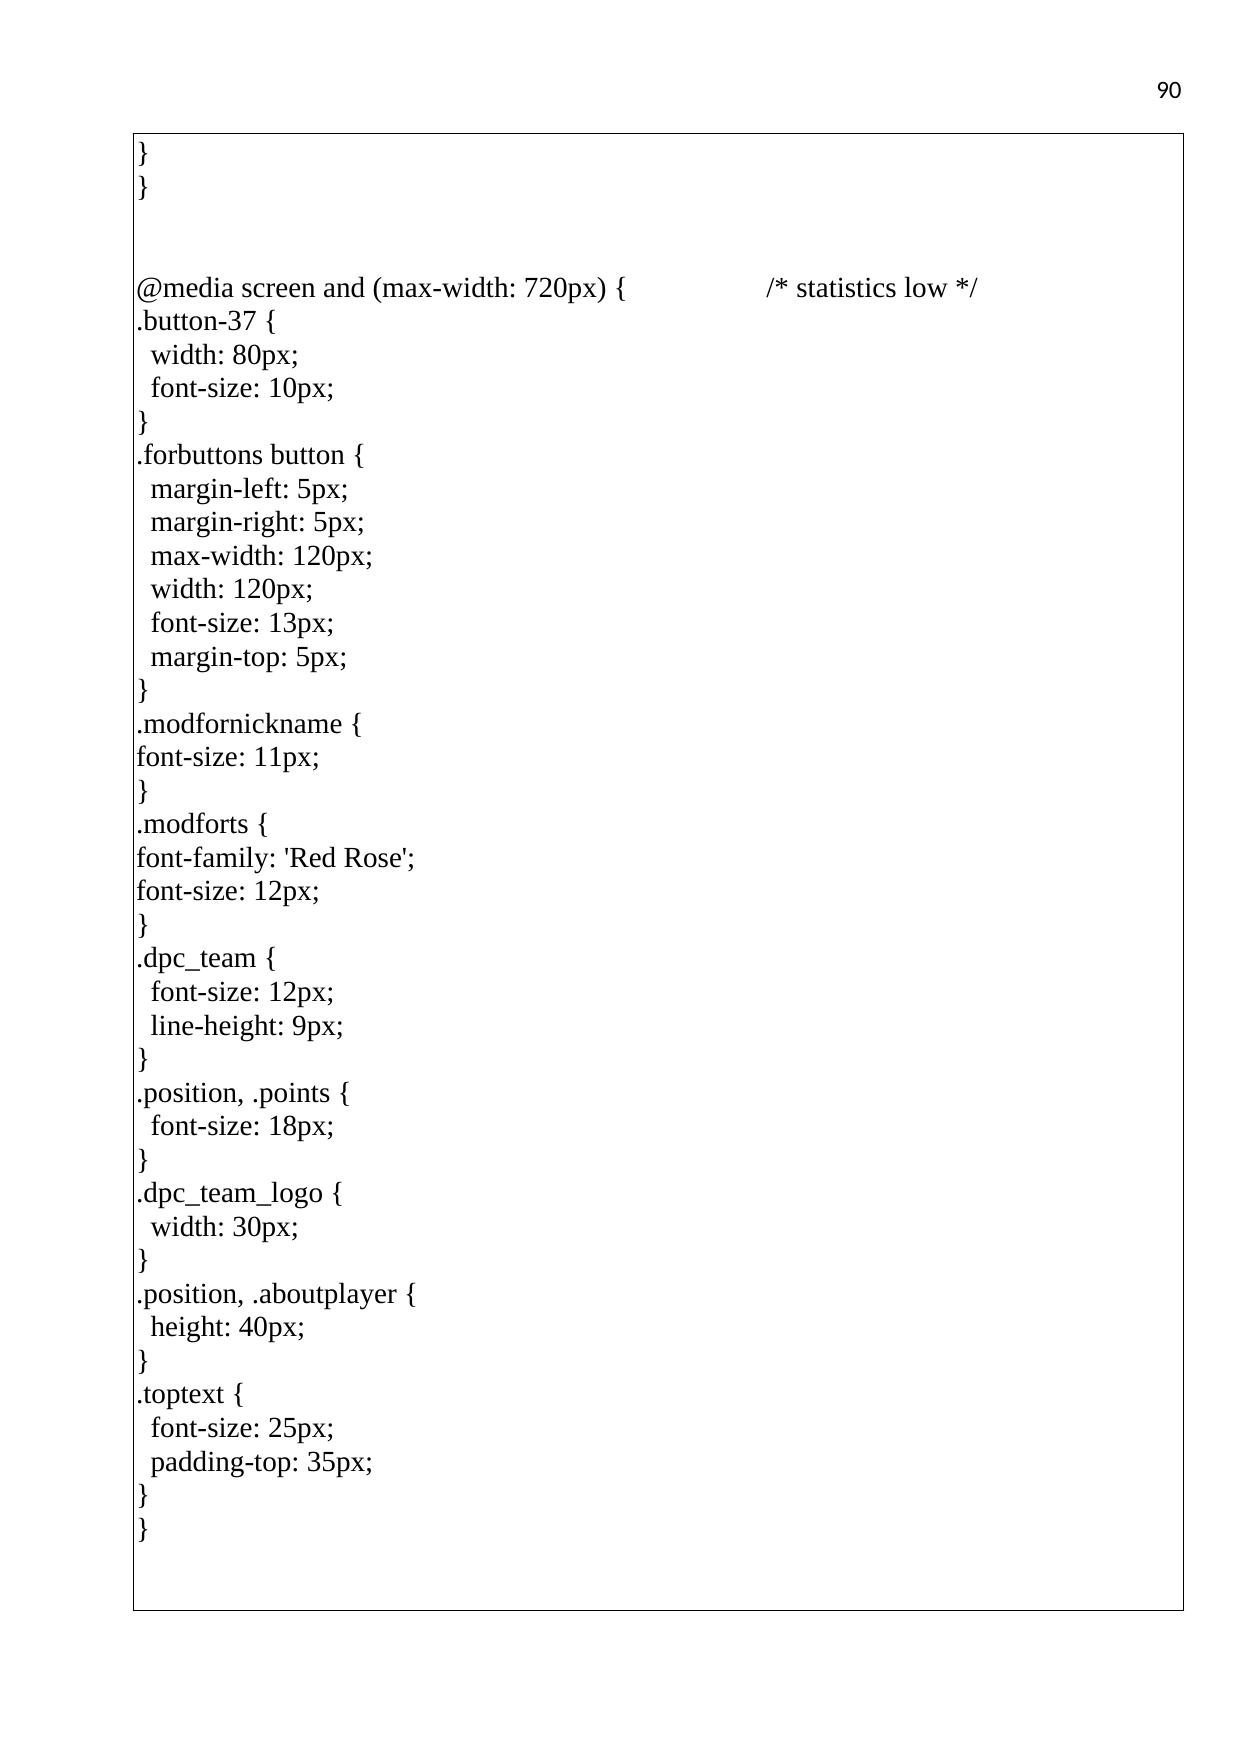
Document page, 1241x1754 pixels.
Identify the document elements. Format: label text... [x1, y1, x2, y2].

text } [136, 1511, 1181, 1544]
text .position, .aboutplayer { [136, 1276, 1181, 1309]
text } [136, 1041, 1181, 1075]
text width: 80px; [136, 337, 1181, 370]
text width: 120px; [136, 572, 1181, 605]
text max-width: 120px; [136, 538, 1181, 572]
text .dpc_team_logo { [136, 1175, 1181, 1209]
text font-size: 12px; [136, 974, 1181, 1008]
text } [136, 1343, 1181, 1377]
text width: 30px; [136, 1209, 1181, 1242]
text margin-right: 5px; [136, 504, 1181, 538]
text } [136, 773, 1181, 806]
text font-size: 13px; [136, 605, 1181, 639]
text } [136, 169, 1181, 203]
text .forbuttons button { [136, 437, 1181, 471]
text } [136, 404, 1181, 437]
text } [136, 1242, 1181, 1276]
text margin-left: 5px; [136, 471, 1181, 504]
text font-size: 11px; [136, 739, 1181, 773]
text .toptext { [136, 1377, 1181, 1410]
text .button-37 { [136, 303, 1181, 337]
text } [136, 1142, 1181, 1175]
text padding-top: 35px; [136, 1444, 1181, 1477]
text font-size: 18px; [136, 1108, 1181, 1142]
text } [134, 134, 1183, 169]
text @media screen and (max-width: 720px) { /* statistics low */ [136, 270, 1181, 303]
text } [136, 1477, 1181, 1511]
text font-family: 'Red Rose'; [136, 840, 1181, 873]
text } [136, 672, 1181, 706]
text } [136, 907, 1181, 941]
text .dpc_team { [136, 941, 1181, 974]
text font-size: 25px; [136, 1410, 1181, 1444]
text font-size: 12px; [136, 873, 1181, 907]
text .modfornickname { [136, 706, 1181, 739]
text height: 40px; [136, 1309, 1181, 1343]
text line-height: 9px; [136, 1008, 1181, 1041]
text font-size: 10px; [136, 370, 1181, 404]
text .position, .points { [136, 1075, 1181, 1108]
text margin-top: 5px; [136, 639, 1181, 672]
text .modforts { [136, 806, 1181, 840]
